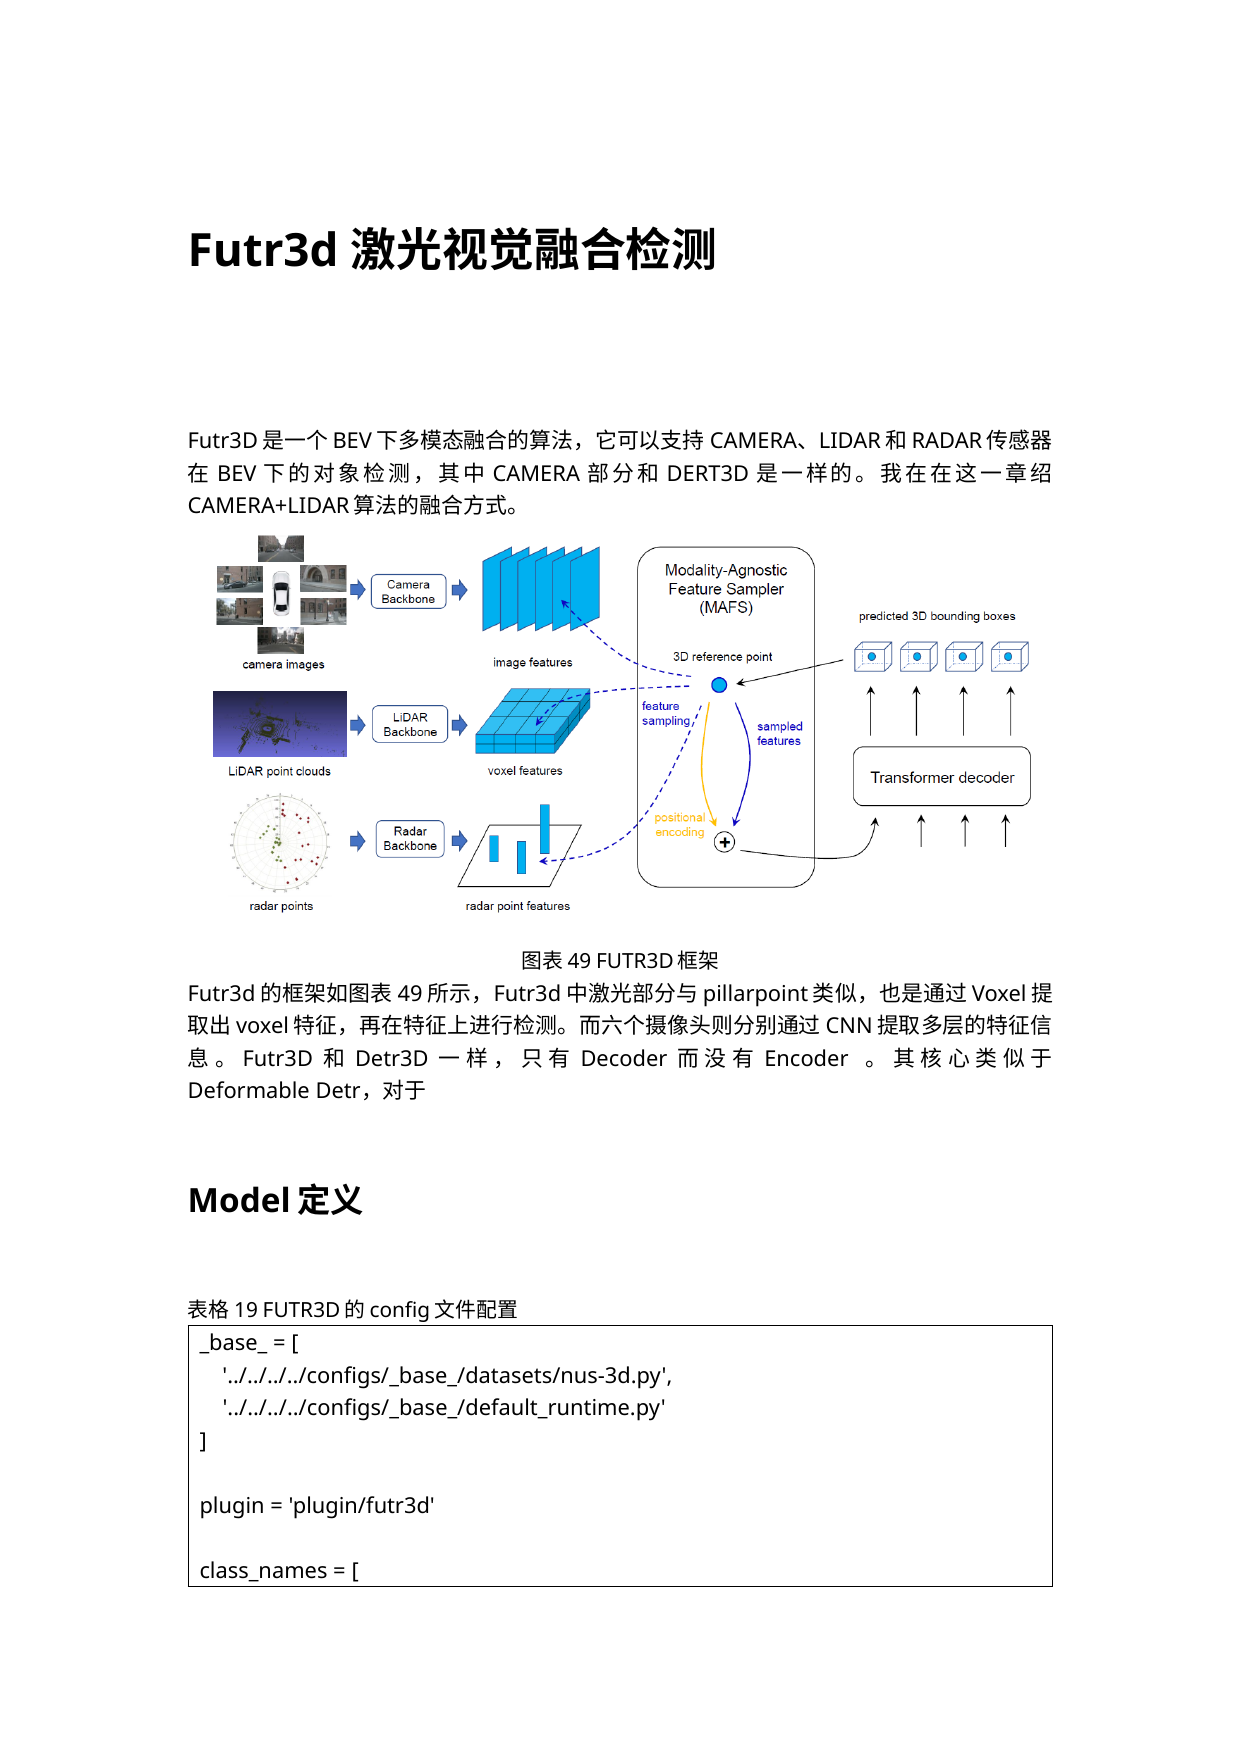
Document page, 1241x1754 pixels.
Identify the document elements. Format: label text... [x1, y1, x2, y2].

text Futr3D是一个BEV下多模态融合的算法，它可以支持CAMERA、LIDAR和RADAR传感器在BEV下的对象检测，其中CAMERA部分和DERT3D是一样的。我在在这一章绍CAMERA+LIDAR算法的融合方式。 [187, 423, 1053, 520]
picture [187, 520, 1053, 925]
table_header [189, 1326, 1052, 1586]
subtitle Futr3d 激光视觉融合检测 [187, 197, 1053, 295]
text 表格 19 FUTR3D的config文件配置 [187, 1292, 1053, 1325]
text 图表 49 FUTR3D框架 [187, 943, 1053, 976]
text Futr3d的框架如图表 49所示，Futr3d中激光部分与pillarpoint类似，也是通过Voxel提取出voxel特征，再在特征上进行检测。而六个摄像头则分别通过CNN提取多层的特征信息。Futr3D和Detr3D一样，只有Decoder而没有Encoder 。其核心类似于Deformable Detr，对于 [187, 976, 1053, 1106]
subtitle Model定义 [187, 1165, 1053, 1230]
